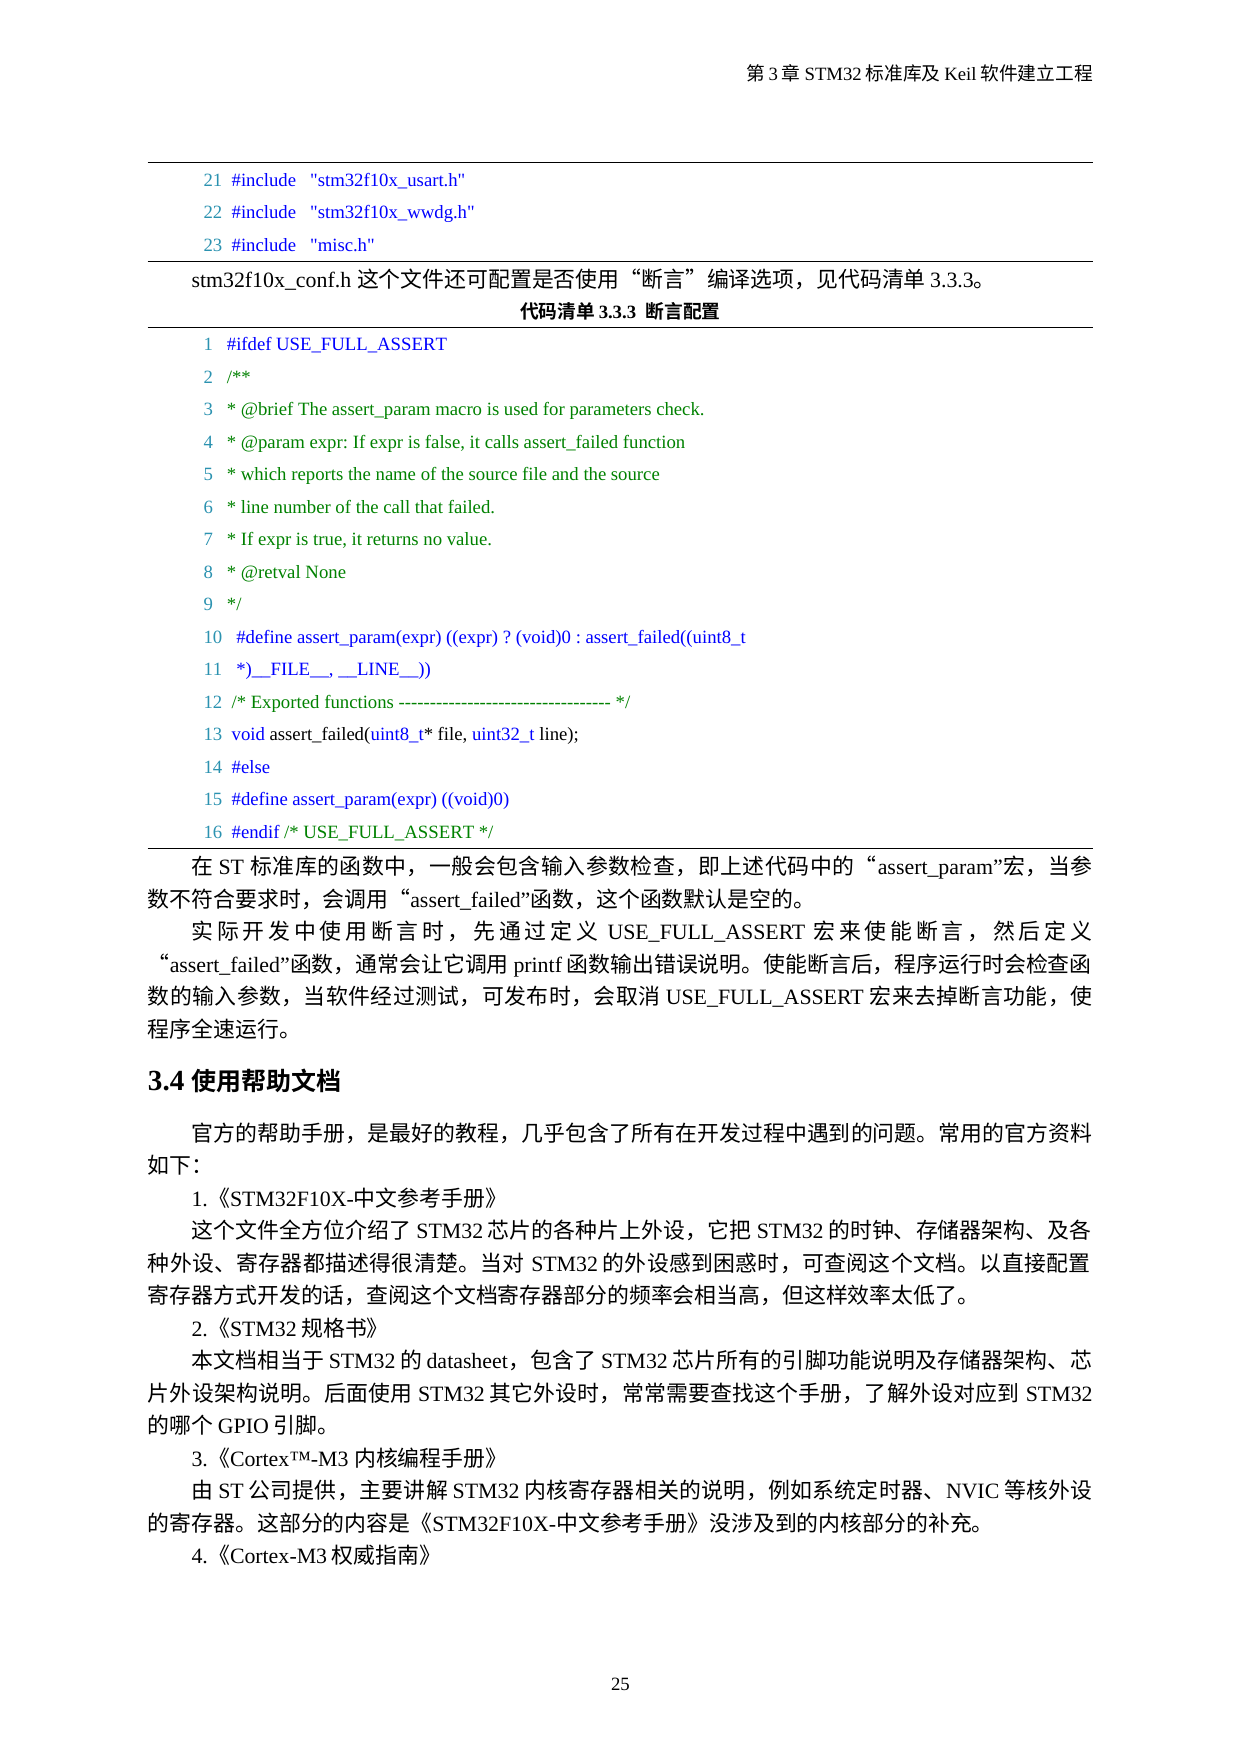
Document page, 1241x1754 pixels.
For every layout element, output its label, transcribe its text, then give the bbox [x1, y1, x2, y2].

subtitle 使用帮助文档 [148, 1047, 1092, 1112]
table_cell 1 #ifdef USE_FULL_ASSERT 2 /** 3 * @brief The assert_param macro is used for parameters check. 4 * @param expr: If expr is false, it calls assert_failed function 5 * which reports the name of the source file and the source 6 * line number of the call that failed. 7 * If expr is true, it returns no value. 8 * @retval None 9 */ 10 #define assert_param(expr) ((expr) ? (void)0 : assert_failed((uint8_t 11 *)__FILE__, __LINE__)) 12 /* Exported functions ---------------------------------- */ 13 void assert_failed(uint8_t* file, uint32_t line); 14 #else 15 #define assert_param(expr) ((void)0) 16 #endif /* USE_FULL_ASSERT */ [148, 328, 1092, 848]
text 实际开发中使用断言时，先通过定义USE_FULL_ASSERT宏来使能断言，然后定义“assert_failed”函数，通常会让它调用printf函数输出错误说明。使能断言后，程序运行时会检查函数的输入参数，当软件经过测试，可发布时，会取消USE_FULL_ASSERT 宏来去掉断言功能，使程序全速运行。 [148, 914, 1092, 1044]
text 官方的帮助手册，是最好的教程，几乎包含了所有在开发过程中遇到的问题。常用的官方资料如下： [148, 1115, 1092, 1180]
text 3.《Cortex™-M3 内核编程手册》 [148, 1440, 1092, 1473]
text 4.《Cortex-M3权威指南》 [148, 1538, 1092, 1570]
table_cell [148, 163, 1092, 261]
text 2.《STM32规格书》 [148, 1310, 1092, 1343]
text 由ST公司提供，主要讲解STM32内核寄存器相关的说明，例如系统定时器、NVIC等核外设的寄存器。这部分的内容是《STM32F10X-中文参考手册》没涉及到的内核部分的补充。 [148, 1473, 1092, 1538]
text 在ST 标准库的函数中，一般会包含输入参数检查，即上述代码中的“assert_param”宏，当参数不符合要求时，会调用“assert_failed”函数，这个函数默认是空的。 [148, 849, 1092, 914]
text 1.《STM32F10X-中文参考手册》 [148, 1180, 1092, 1213]
text 这个文件全方位介绍了STM32芯片的各种片上外设，它把STM32的时钟、存储器架构、及各种外设、寄存器都描述得很清楚。当对STM32的外设感到困惑时，可查阅这个文档。以直接配置寄存器方式开发的话，查阅这个文档寄存器部分的频率会相当高，但这样效率太低了。 [148, 1213, 1092, 1310]
text 本文档相当于STM32的datasheet，包含了STM32芯片所有的引脚功能说明及存储器架构、芯片外设架构说明。后面使用STM32其它外设时，常常需要查找这个手册，了解外设对应到STM32的哪个GPIO引脚。 [148, 1343, 1092, 1440]
table_header 代码清单3.3.3 断言配置 [148, 294, 1092, 327]
text stm32f10x_conf.h 这个文件还可配置是否使用“断言”编译选项，见代码清单3.3.3。 [148, 262, 1092, 294]
